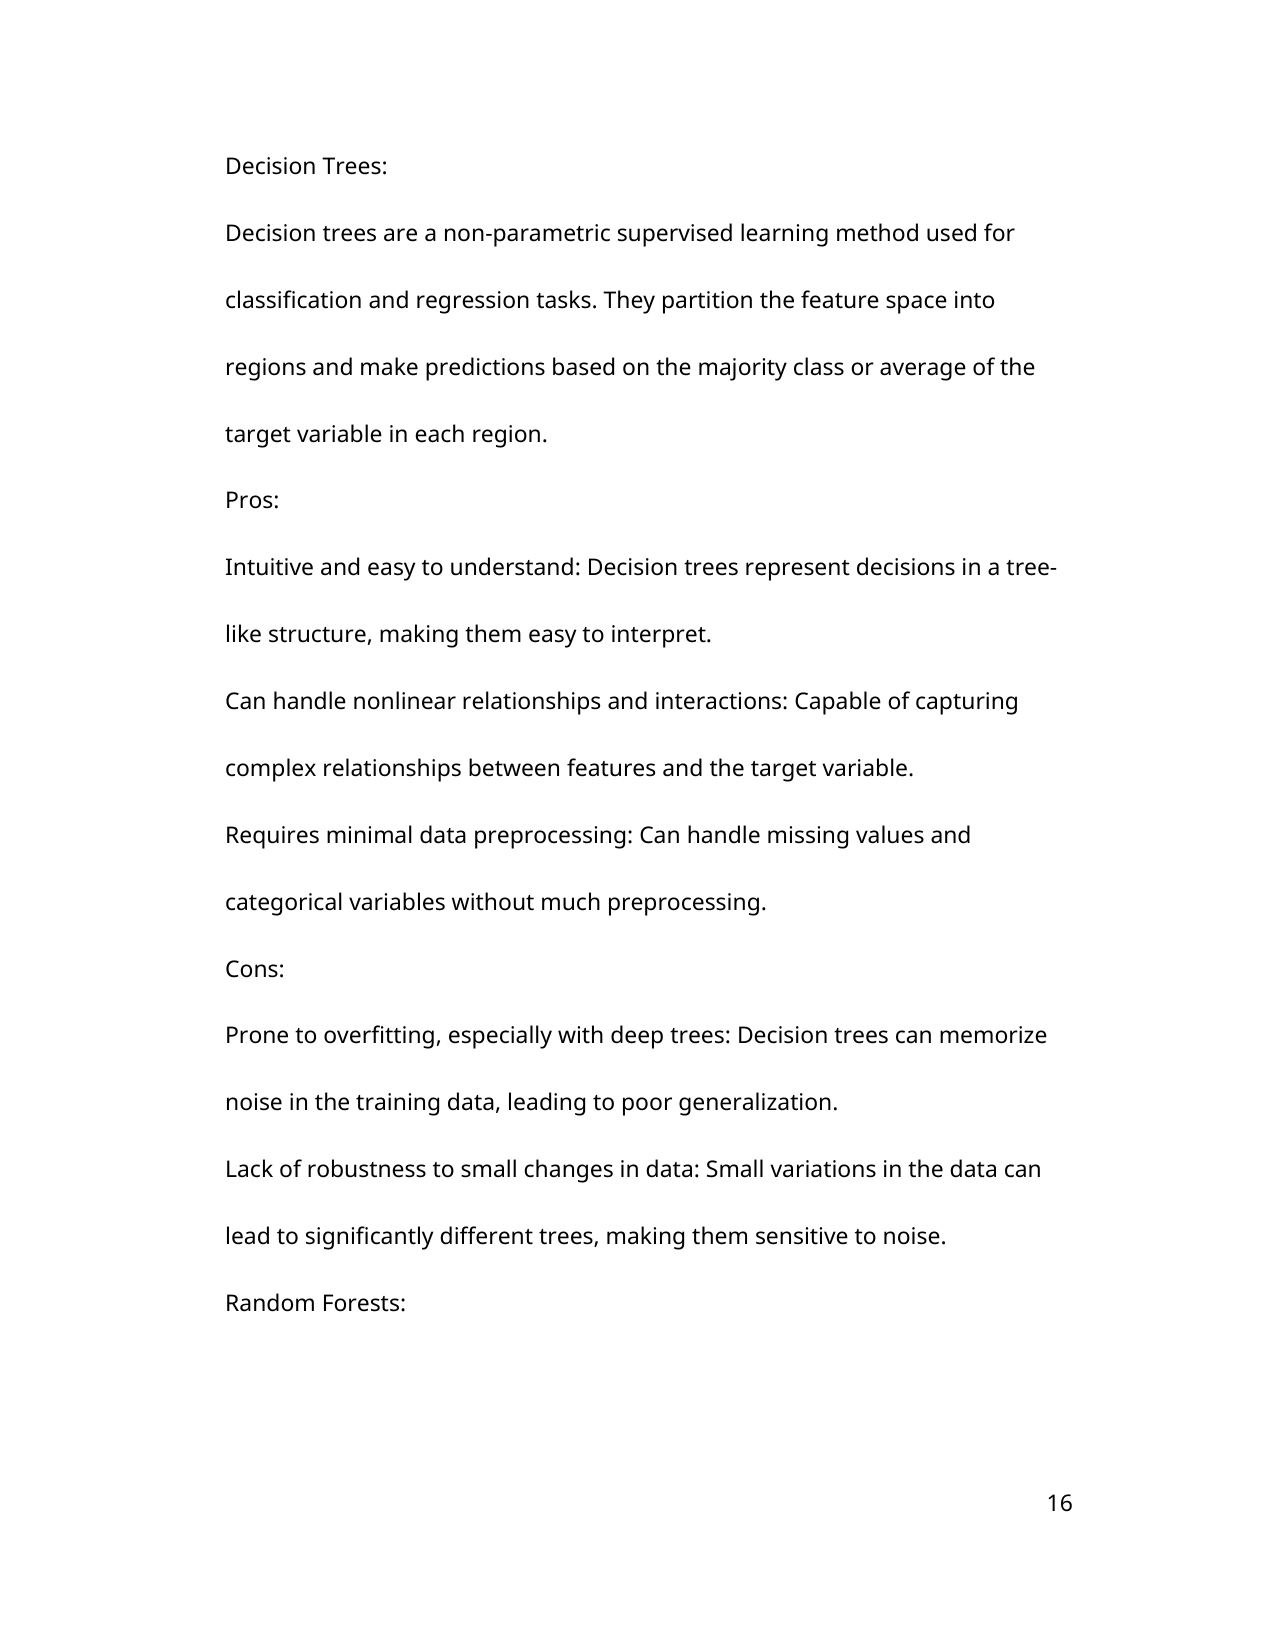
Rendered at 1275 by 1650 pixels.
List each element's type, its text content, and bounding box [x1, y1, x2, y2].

text Random Forests: [225, 1287, 1072, 1318]
text Can handle nonlinear relationships and interactions: Capable of capturing complex relationships between features and the target variable. [225, 685, 1072, 783]
text Lack of robustness to small changes in data: Small variations in the data can lead to significantly different trees, making them sensitive to noise. [225, 1153, 1072, 1251]
text Pros: [225, 484, 1072, 516]
text Decision Trees: [225, 150, 1072, 181]
text Intuitive and easy to understand: Decision trees represent decisions in a tree-like structure, making them easy to interpret. [225, 551, 1072, 649]
text Prone to overfitting, especially with deep trees: Decision trees can memorize noise in the training data, leading to poor generalization. [225, 1019, 1072, 1117]
text Cons: [225, 952, 1072, 984]
text Decision trees are a non-parametric supervised learning method used for classification and regression tasks. They partition the feature space into regions and make predictions based on the majority class or average of the target variable in each region. [225, 217, 1072, 449]
text Requires minimal data preprocessing: Can handle missing values and categorical variables without much preprocessing. [225, 819, 1072, 917]
